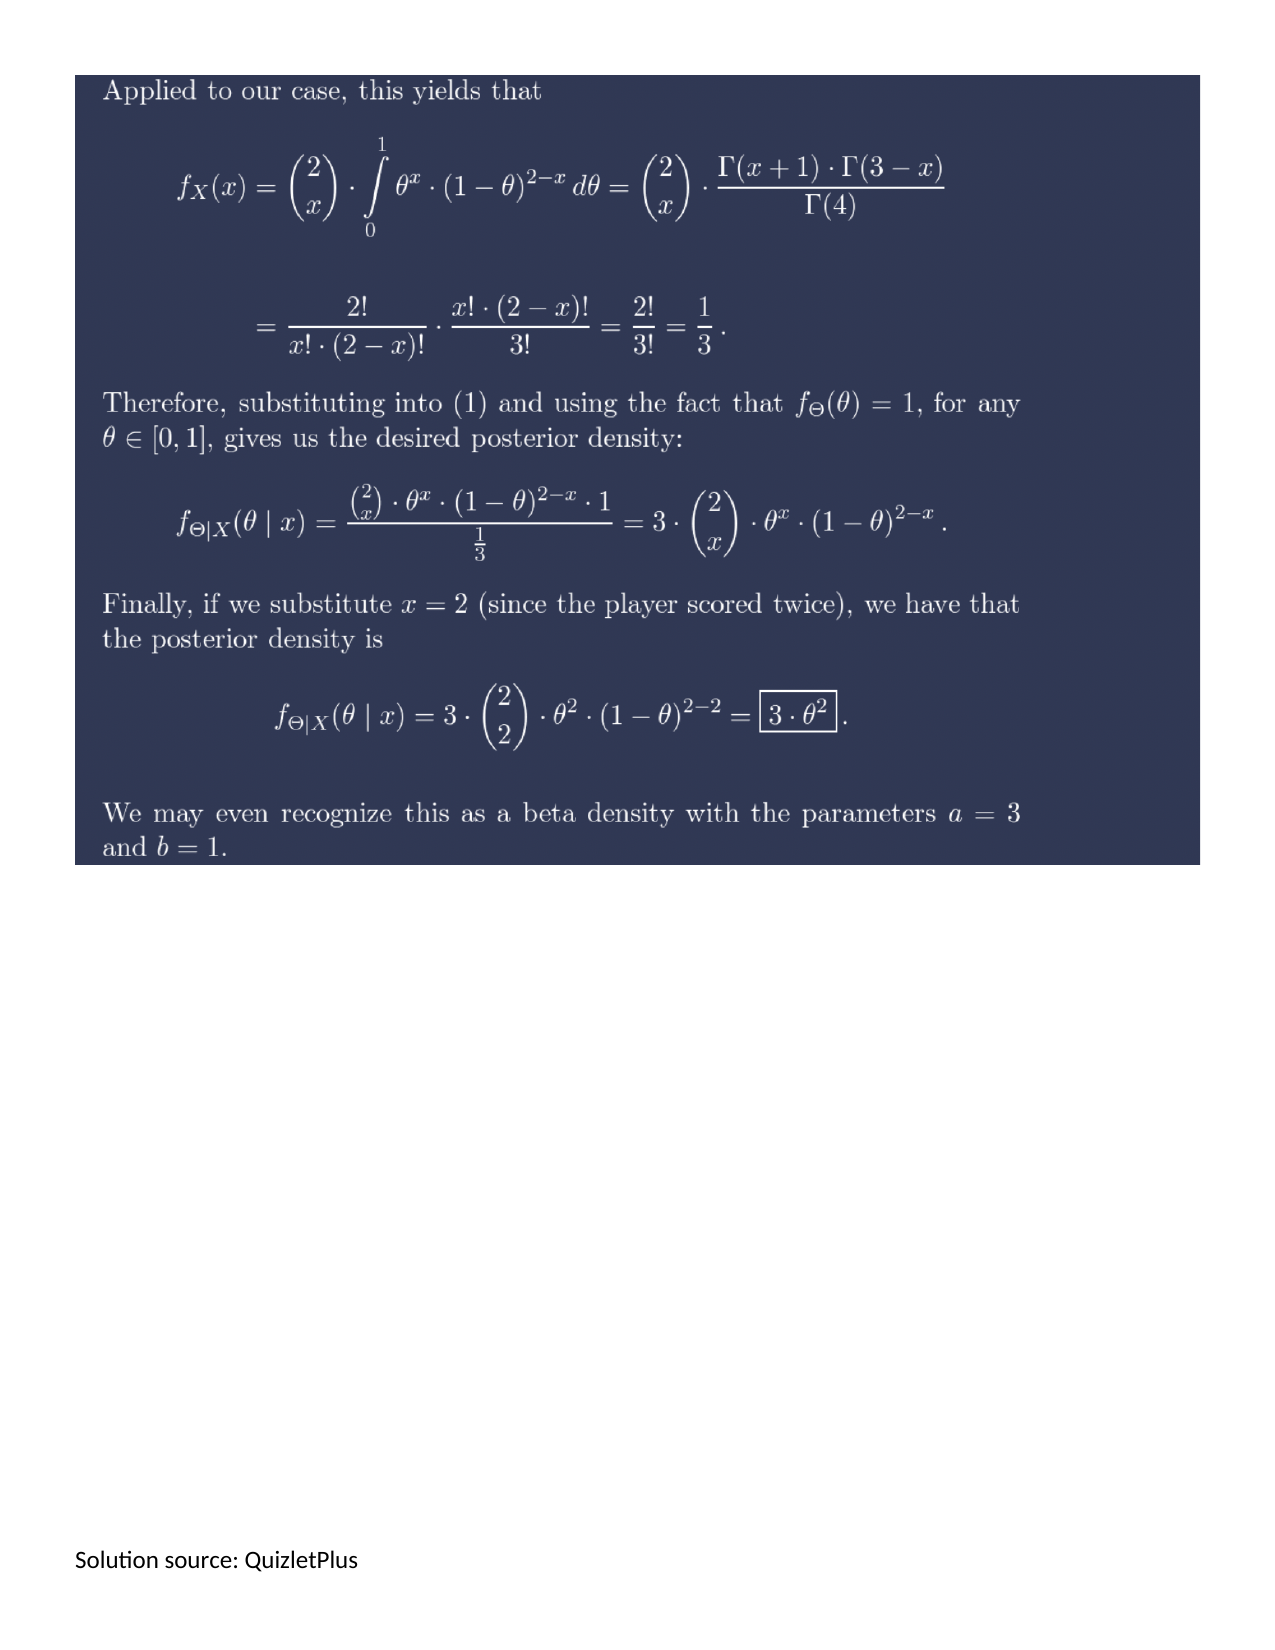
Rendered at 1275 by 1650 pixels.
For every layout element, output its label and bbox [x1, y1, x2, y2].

picture [75, 75, 1200, 865]
